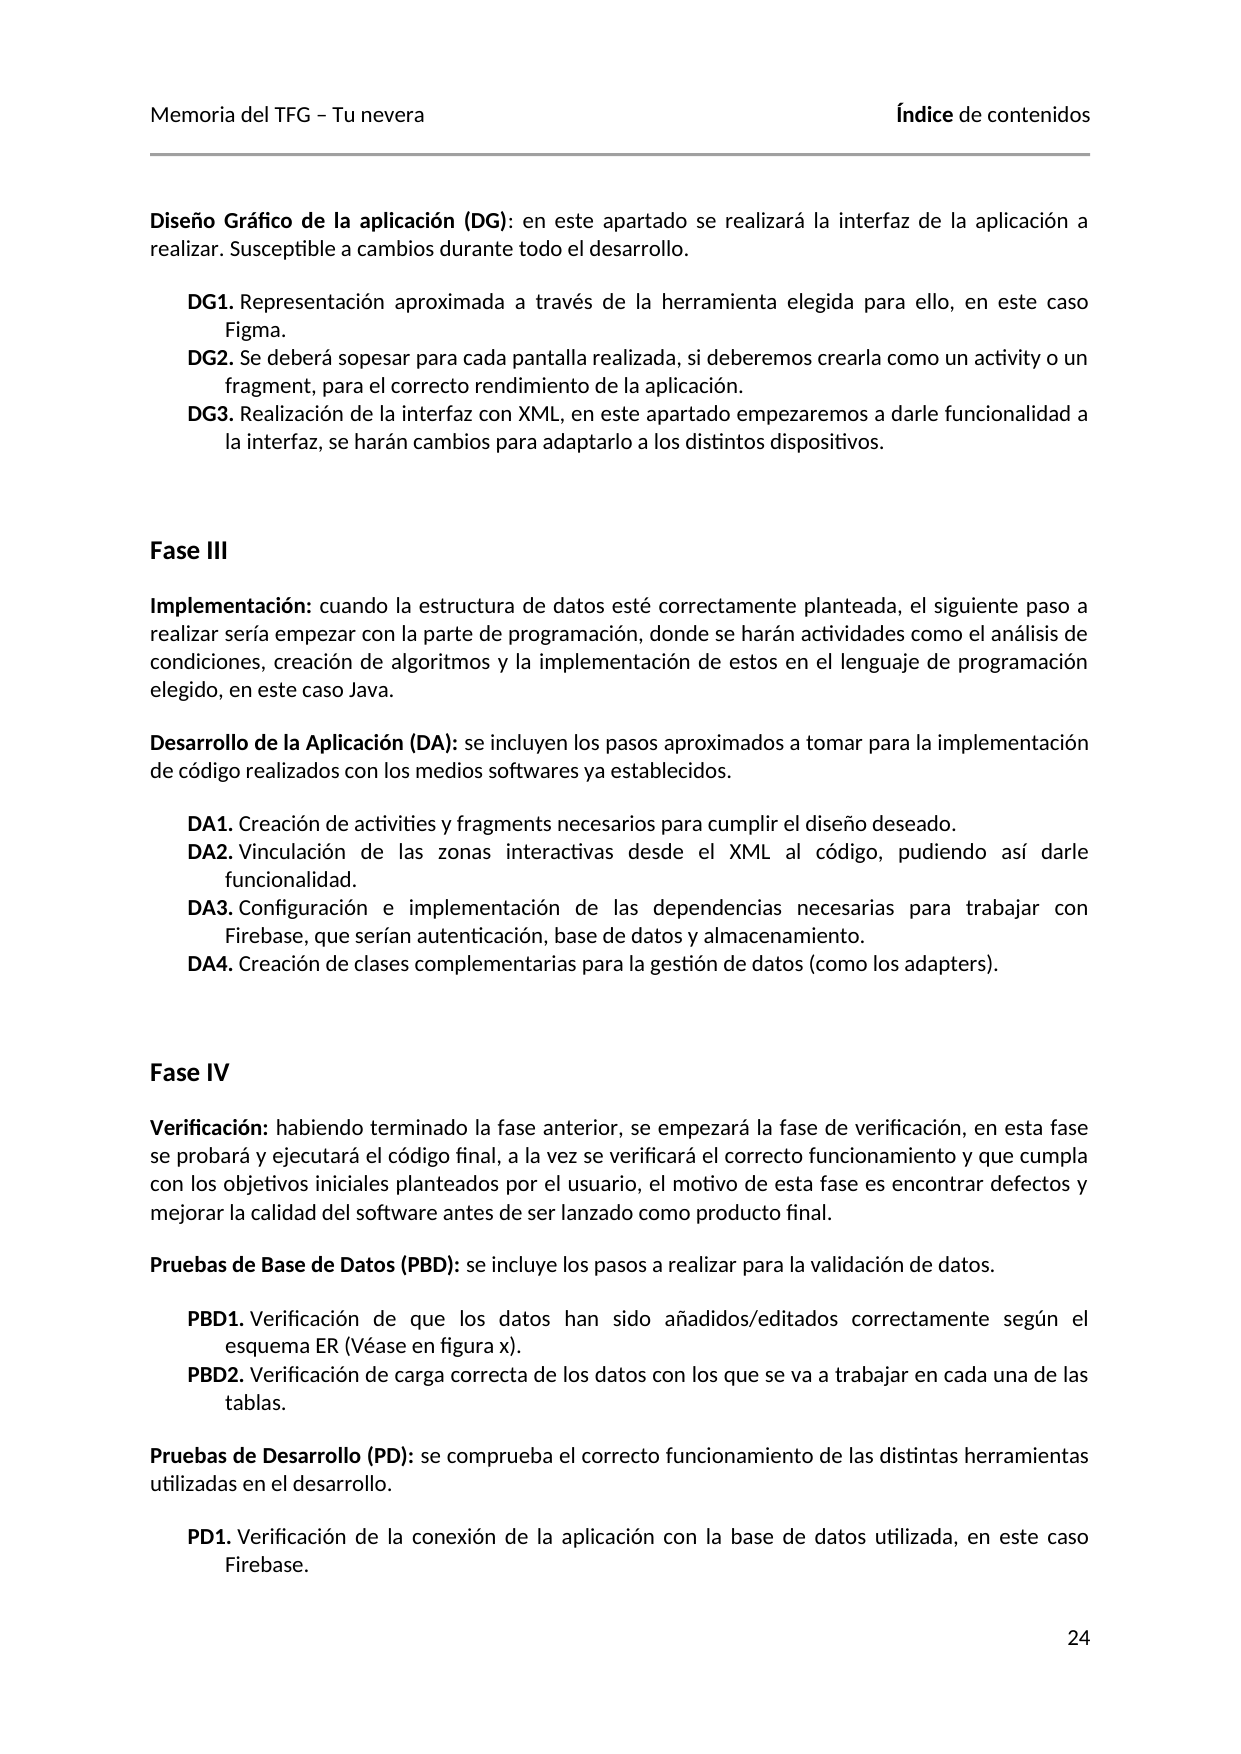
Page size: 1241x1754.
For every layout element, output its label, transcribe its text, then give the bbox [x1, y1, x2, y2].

list Creación de clases complementarias para la gestión de datos (como los adapters). [187, 949, 1090, 977]
text Diseño Gráfico de la aplicación (DG): en este apartado se realizará la interfaz de la aplicación a realizar. Susceptible a cambios durante todo el desarrollo. [150, 206, 1090, 262]
list Creación de activities y fragments necesarios para cumplir el diseño deseado. [187, 809, 1090, 837]
text Fase IV [150, 1056, 1090, 1088]
list Configuración e implementación de las dependencias necesarias para trabajar con Firebase, que serían autenticación, base de datos y almacenamiento. [187, 893, 1090, 949]
list Realización de la interfaz con XML, en este apartado empezaremos a darle funcionalidad a la interfaz, se harán cambios para adaptarlo a los distintos dispositivos. [187, 399, 1090, 455]
text Desarrollo de la Aplicación (DA): se incluyen los pasos aproximados a tomar para la implementación de código realizados con los medios softwares ya establecidos. [150, 728, 1090, 784]
text Pruebas de Base de Datos (PBD): se incluye los pasos a realizar para la validación de datos. [150, 1251, 1090, 1279]
list Verificación de que los datos han sido añadidos/editados correctamente según el esquema ER (Véase en figura x). [187, 1304, 1090, 1360]
list Verificación de carga correcta de los datos con los que se va a trabajar en cada una de las tablas. [187, 1360, 1090, 1416]
text Pruebas de Desarrollo (PD): se comprueba el correcto funcionamiento de las distintas herramientas utilizadas en el desarrollo. [150, 1441, 1090, 1497]
text Implementación: cuando la estructura de datos esté correctamente planteada, el siguiente paso a realizar sería empezar con la parte de programación, donde se harán actividades como el análisis de condiciones, creación de algoritmos y la implementación de estos en el lenguaje de programación elegido, en este caso Java. [150, 591, 1090, 703]
text Verificación: habiendo terminado la fase anterior, se empezará la fase de verificación, en esta fase se probará y ejecutará el código final, a la vez se verificará el correcto funcionamiento y que cumpla con los objetivos iniciales planteados por el usuario, el motivo de esta fase es encontrar defectos y mejorar la calidad del software antes de ser lanzado como producto final. [150, 1113, 1090, 1226]
text Fase III [150, 533, 1090, 566]
list Verificación de la conexión de la aplicación con la base de datos utilizada, en este caso Firebase. [187, 1522, 1090, 1578]
list Se deberá sopesar para cada pantalla realizada, si deberemos crearla como un activity o un fragment, para el correcto rendimiento de la aplicación. [187, 343, 1090, 399]
list Vinculación de las zonas interactivas desde el XML al código, pudiendo así darle funcionalidad. [187, 837, 1090, 893]
list Representación aproximada a través de la herramienta elegida para ello, en este caso Figma. [187, 287, 1090, 343]
